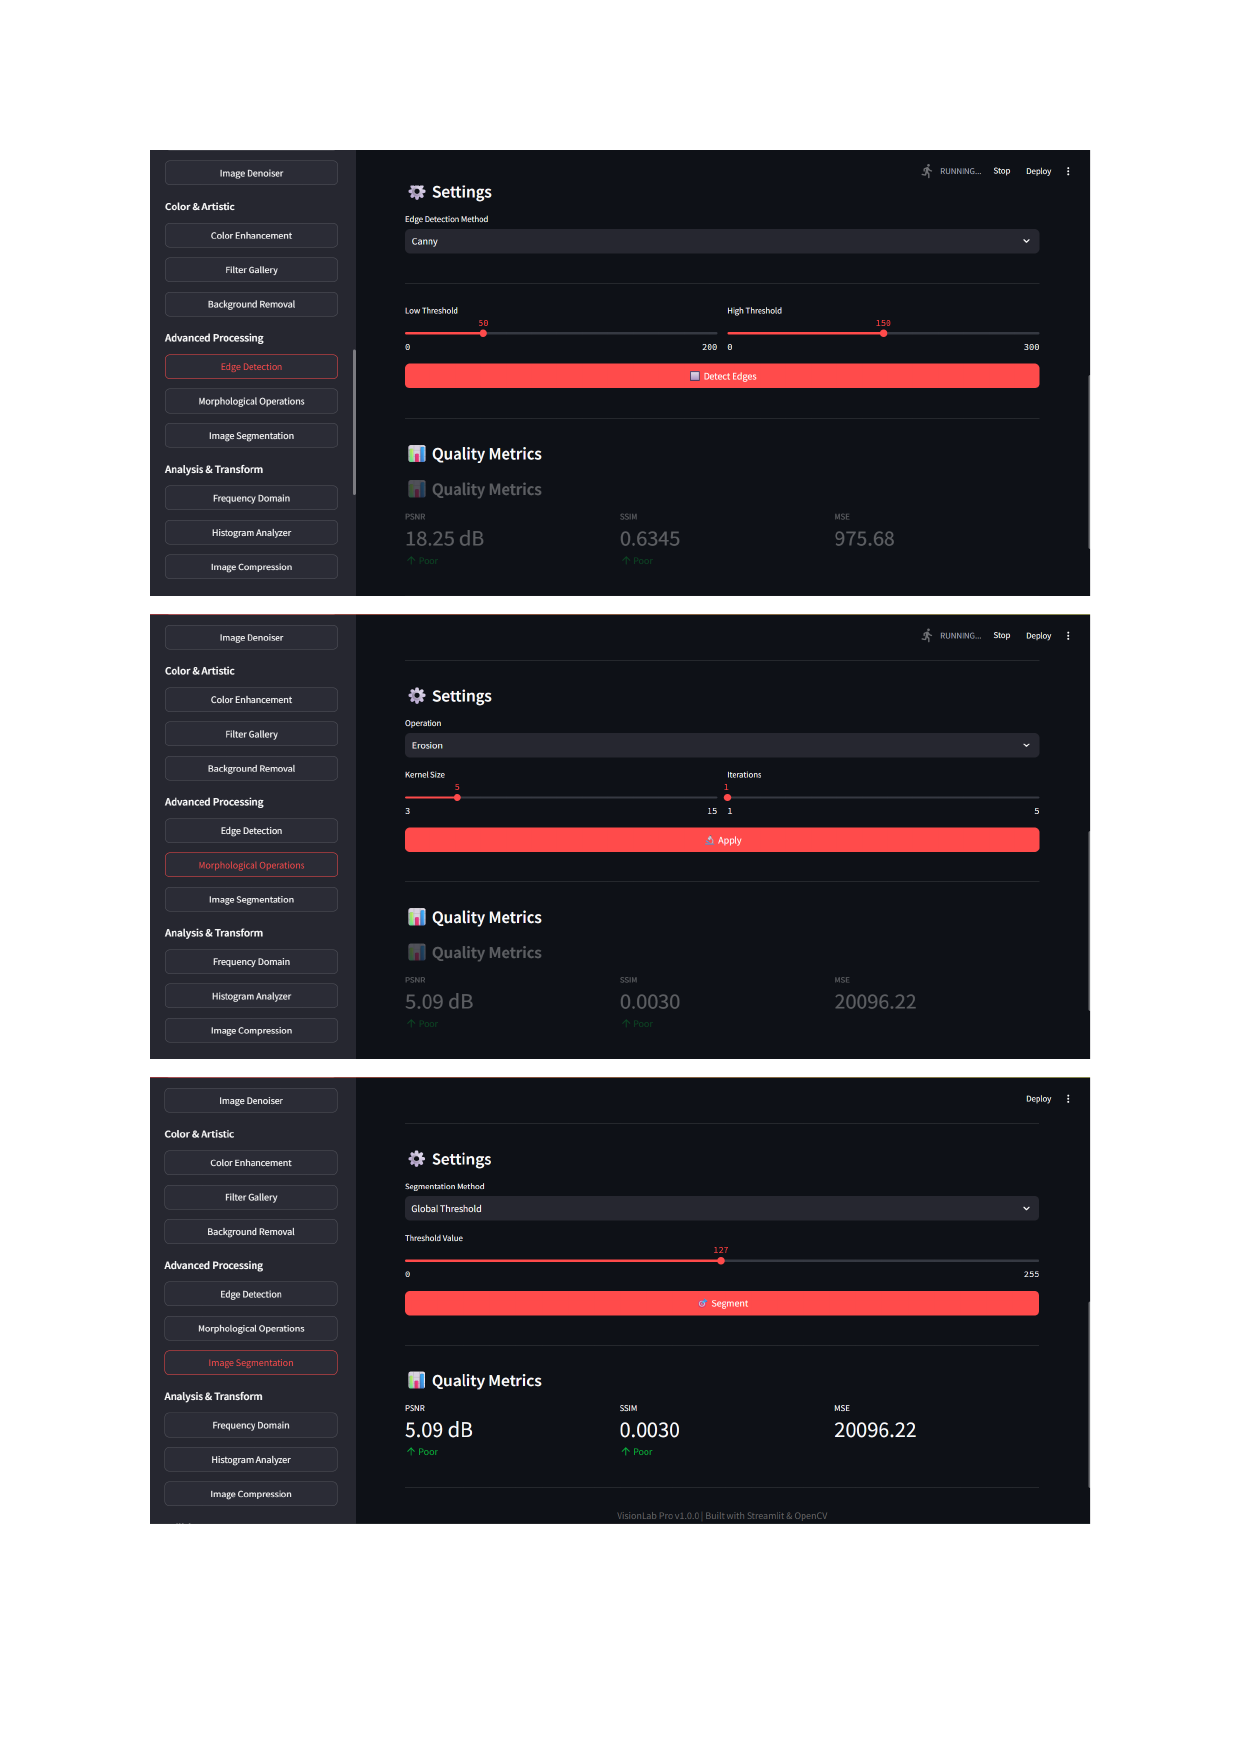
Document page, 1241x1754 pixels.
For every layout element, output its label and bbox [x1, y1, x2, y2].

picture [150, 1077, 1091, 1524]
picture [150, 614, 1091, 1059]
picture [150, 150, 1091, 596]
